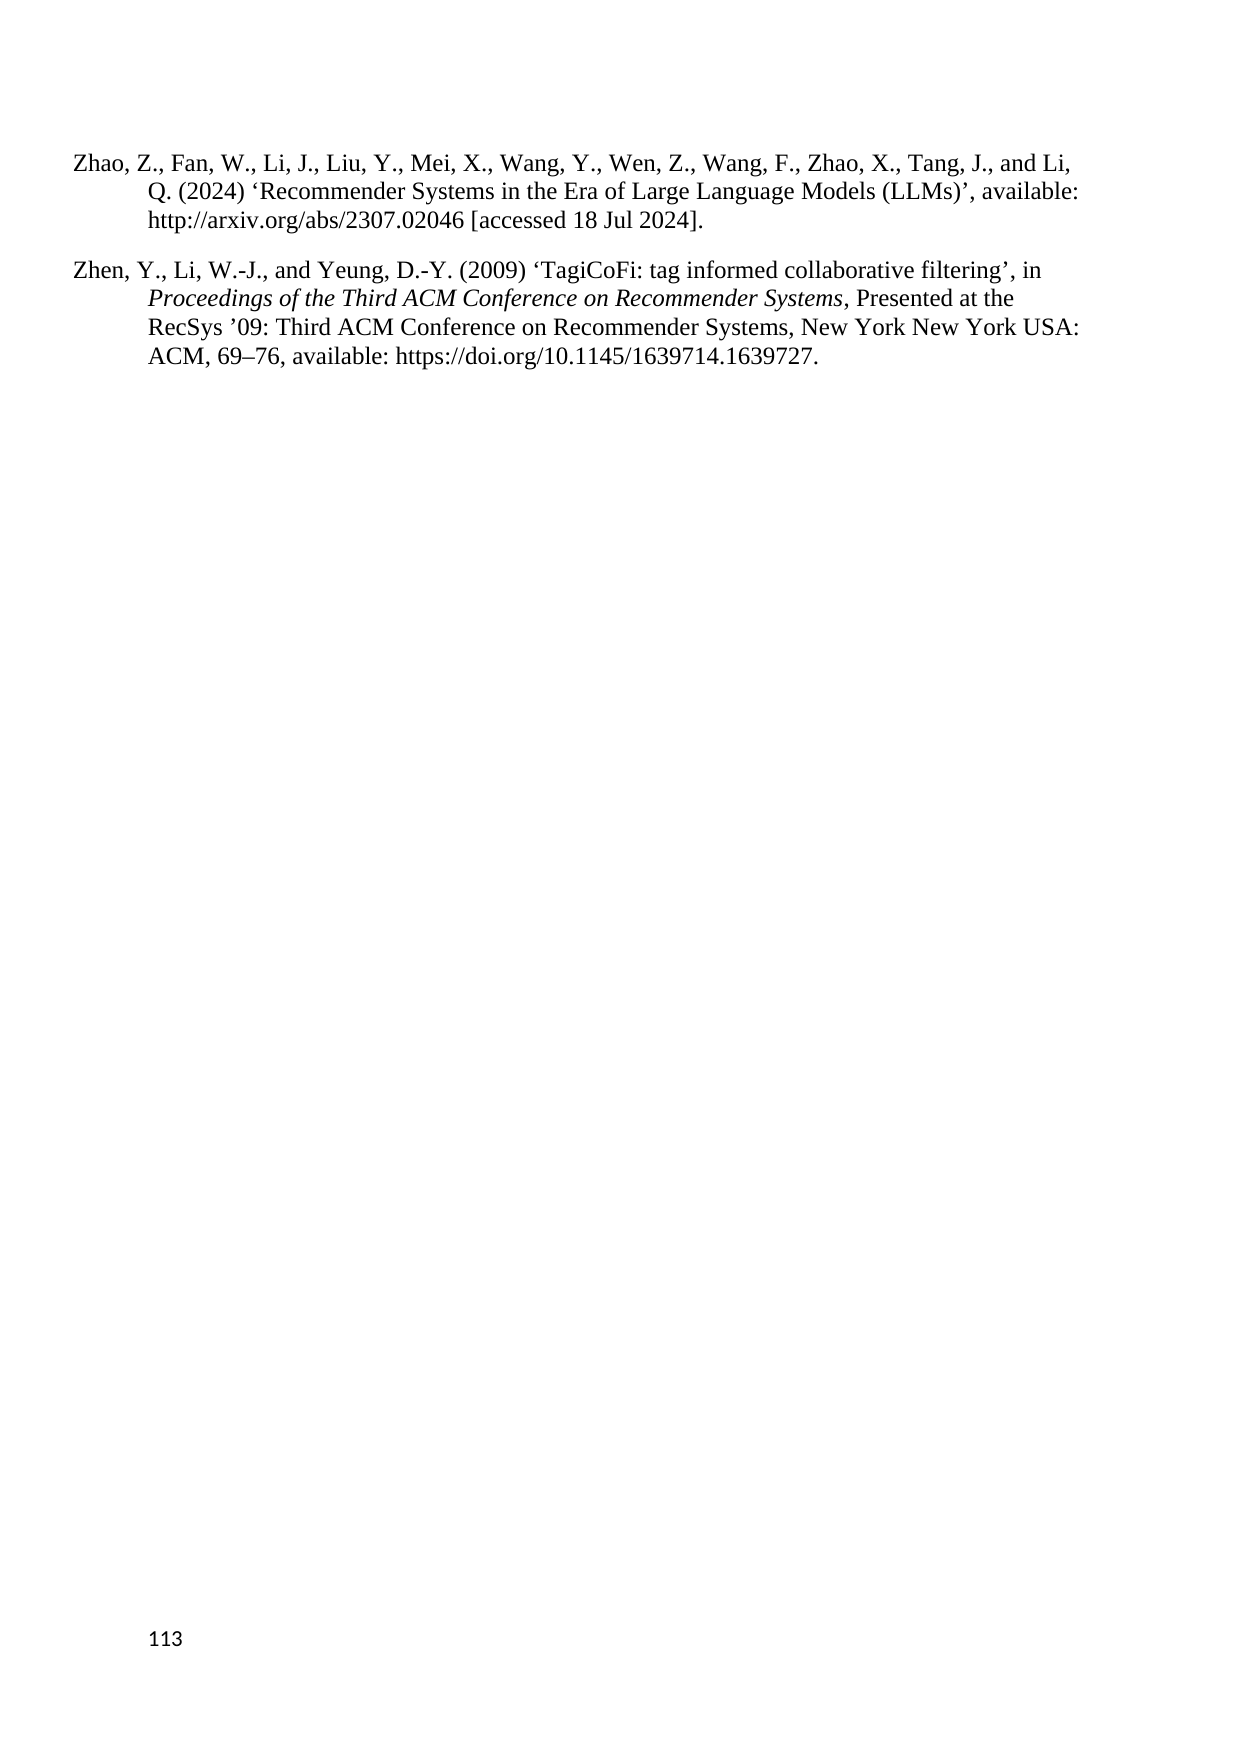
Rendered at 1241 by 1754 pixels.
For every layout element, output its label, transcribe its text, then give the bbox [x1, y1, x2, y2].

text Zhao, Z., Fan, W., Li, J., Liu, Y., Mei, X., Wang, Y., Wen, Z., Wang, F., Zhao, X., Tang, J., and Li, Q. (2024) ‘Recommender Systems in the Era of Large Language Models (LLMs)’, available: http://arxiv.org/abs/2307.02046 [accessed 18 Jul 2024]. [73, 148, 1092, 234]
text Zhen, Y., Li, W.-J., and Yeung, D.-Y. (2009) ‘TagiCoFi: tag informed collaborative filtering’, in Proceedings of the Third ACM Conference on Recommender Systems, Presented at the RecSys ’09: Third ACM Conference on Recommender Systems, New York New York USA: ACM, 69–76, available: https://doi.org/10.1145/1639714.1639727. [73, 255, 1092, 370]
